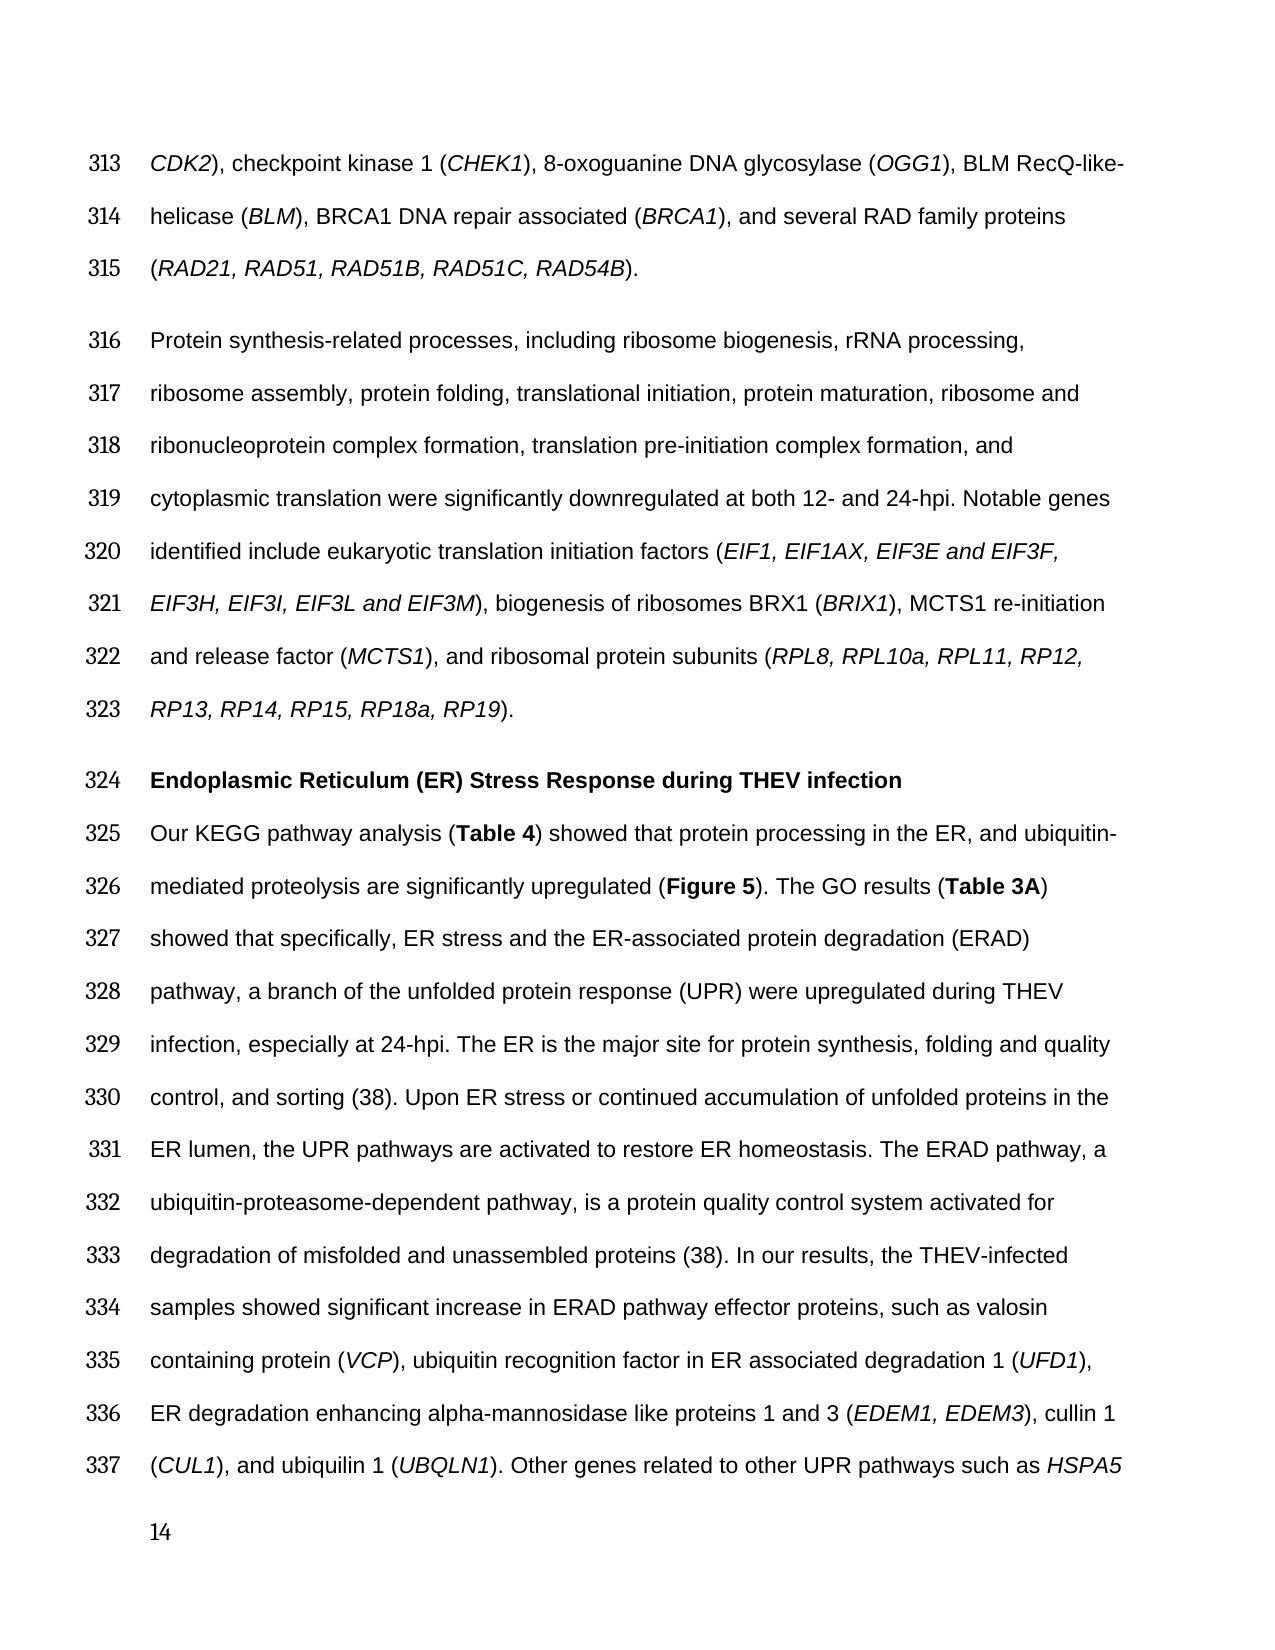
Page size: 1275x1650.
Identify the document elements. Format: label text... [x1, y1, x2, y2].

text Protein synthesis-related processes, including ribosome biogenesis, rRNA processing, ribosome assembly, protein folding, translational initiation, protein maturation, ribosome and ribonucleoprotein complex formation, translation pre-initiation complex formation, and cytoplasmic translation were significantly downregulated at both 12- and 24-hpi. Notable genes identified include eukaryotic translation initiation factors (EIF1, EIF1AX, EIF3E and EIF3F, EIF3H, EIF3I, EIF3L and EIF3M), biogenesis of ribosomes BRX1 (BRIX1), MCTS1 re-initiation and release factor (MCTS1), and ribosomal protein subunits (RPL8, RPL10a, RPL11, RP12, RP13, RP14, RP15, RP18a, RP19). [150, 327, 1125, 722]
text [150, 767, 1125, 1479]
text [150, 150, 1125, 282]
